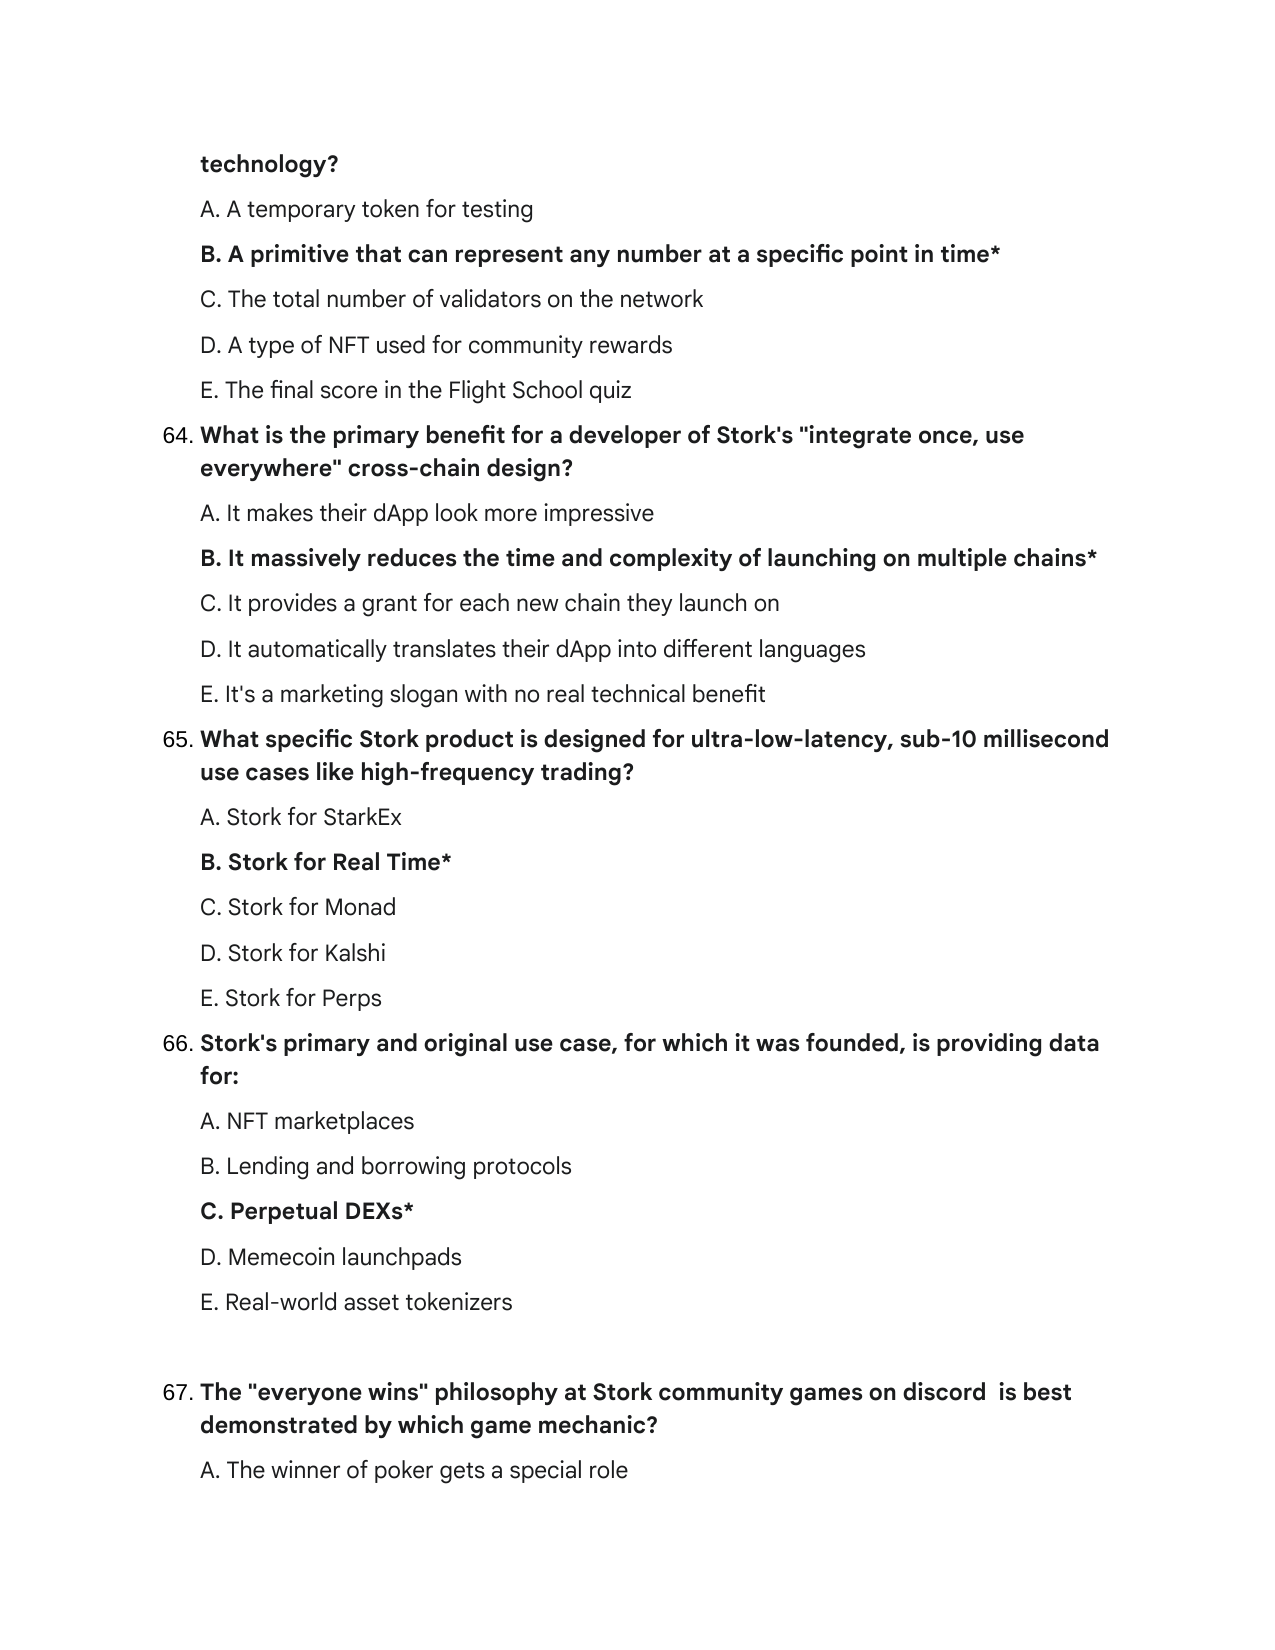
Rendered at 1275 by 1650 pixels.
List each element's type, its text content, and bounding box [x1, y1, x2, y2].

text A. A temporary token for testing [200, 195, 1125, 224]
list Stork's primary and original use case, for which it was founded, is providing data for: [162, 1029, 1125, 1091]
text E. Stork for Perps [200, 984, 1125, 1013]
text C. The total number of validators on the network [200, 286, 1125, 314]
text C. It provides a grant for each new chain they launch on [200, 589, 1125, 618]
text E. The final score in the Flight School quiz [200, 376, 1125, 405]
text B. A primitive that can represent any number at a specific point in time* [200, 240, 1125, 269]
text E. Real-world asset tokenizers [200, 1288, 1125, 1317]
list The "everyone wins" philosophy at Stork community games on discord is best demonstrated by which game mechanic? [162, 1378, 1125, 1440]
list What specific Stork product is designed for ultra-low-latency, sub-10 millisecond use cases like high-frequency trading? [162, 725, 1125, 787]
text A. NFT marketplaces [200, 1107, 1125, 1136]
list What is the primary benefit for a developer of Stork's "integrate once, use everywhere" cross-chain design? [162, 421, 1125, 483]
text A. Stork for StarkEx [200, 803, 1125, 832]
text C. Stork for Monad [200, 893, 1125, 922]
text D. Memecoin launchpads [200, 1243, 1125, 1271]
text B. Lending and borrowing protocols [200, 1152, 1125, 1181]
text A. The winner of poker gets a special role [200, 1456, 1125, 1485]
text D. It automatically translates their dApp into different languages [200, 635, 1125, 663]
text B. Stork for Real Time* [200, 848, 1125, 877]
text C. Perpetual DEXs* [200, 1197, 1125, 1226]
text B. It massively reduces the time and complexity of launching on multiple chains* [200, 544, 1125, 573]
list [162, 150, 1125, 179]
text D. A type of NFT used for community rewards [200, 331, 1125, 359]
text D. Stork for Kalshi [200, 939, 1125, 967]
text E. It's a marketing slogan with no real technical benefit [200, 680, 1125, 709]
text A. It makes their dApp look more impressive [200, 499, 1125, 528]
